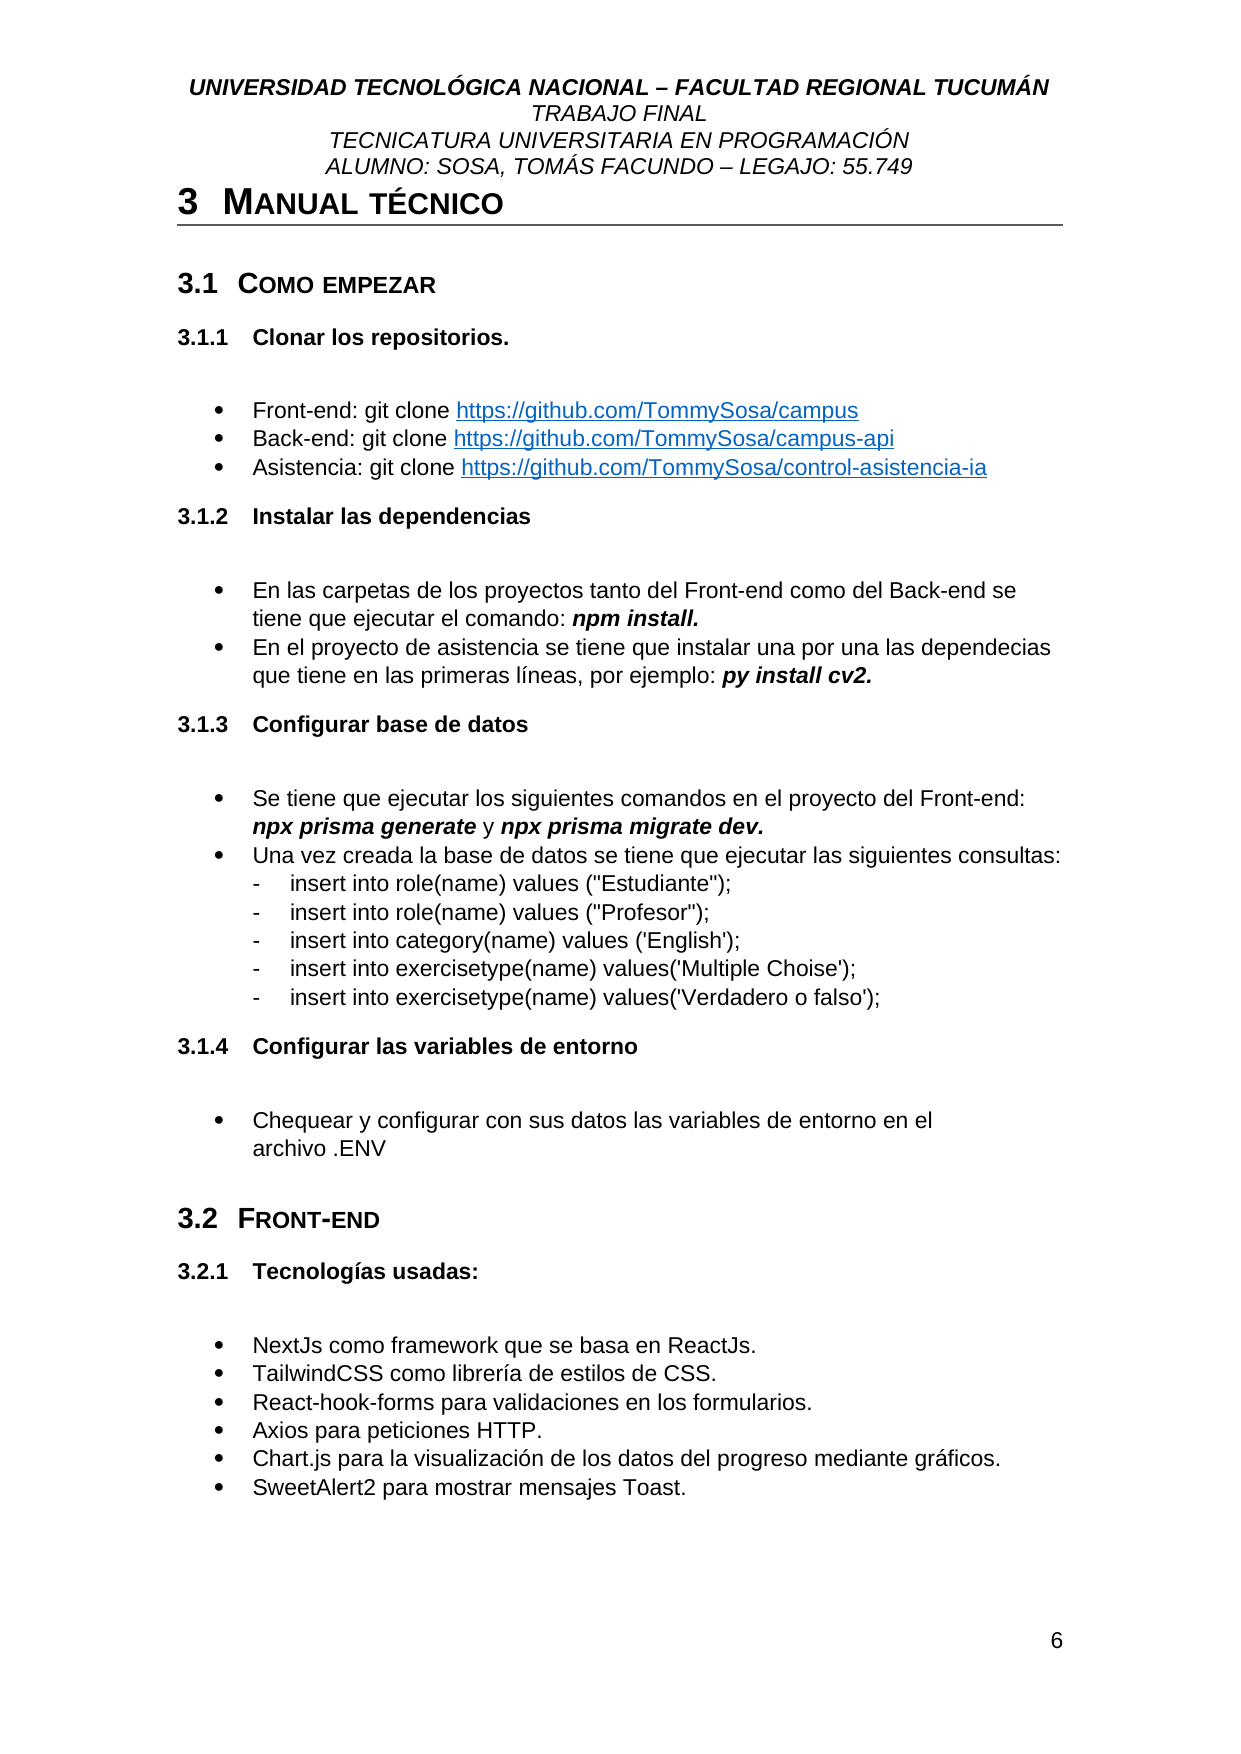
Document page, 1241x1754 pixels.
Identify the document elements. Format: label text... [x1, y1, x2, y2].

list Chequear y configurar con sus datos las variables de entorno en el archivo .ENV [215, 1107, 1063, 1161]
list insert into role(name) values ("Estudiante"); [252, 870, 1063, 896]
list React-hook-forms para validaciones en los formularios. [215, 1388, 1063, 1415]
subtitle Configurar base de datos [177, 711, 1063, 738]
subtitle Manual técnico [177, 179, 1063, 224]
subtitle Clonar los repositorios. [177, 323, 1063, 350]
list Se tiene que ejecutar los siguientes comandos en el proyecto del Front-end: npx prisma generate y npx prisma migrate dev. [215, 785, 1063, 839]
list insert into exercisetype(name) values('Multiple Choise'); [252, 955, 1063, 982]
list insert into category(name) values ('English'); [252, 927, 1063, 953]
list Una vez creada la base de datos se tiene que ejecutar las siguientes consultas: [215, 842, 1063, 868]
list Back-end: git clone https://github.com/TommySosa/campus-api [215, 425, 1063, 452]
subtitle Tecnologías usadas: [177, 1258, 1063, 1284]
list NextJs como framework que se basa en ReactJs. [215, 1332, 1063, 1358]
list insert into exercisetype(name) values('Verdadero o falso'); [252, 984, 1063, 1010]
subtitle Front-end [177, 1201, 1063, 1234]
list TailwindCSS como librería de estilos de CSS. [215, 1360, 1063, 1386]
subtitle Configurar las variables de entorno [177, 1033, 1063, 1059]
list SweetAlert2 para mostrar mensajes Toast. [215, 1474, 1063, 1500]
list Asistencia: git clone https://github.com/TommySosa/control-asistencia-ia [215, 454, 1063, 480]
list En el proyecto de asistencia se tiene que instalar una por una las dependecias que tiene en las primeras líneas, por ejemplo: py install cv2. [215, 633, 1063, 688]
list Chart.js para la visualización de los datos del progreso mediante gráficos. [215, 1445, 1063, 1472]
subtitle Instalar las dependencias [177, 503, 1063, 529]
list insert into role(name) values ("Profesor"); [252, 898, 1063, 925]
list Axios para peticiones HTTP. [215, 1417, 1063, 1443]
list En las carpetas de los proyectos tanto del Front-end como del Back-end se tiene que ejecutar el comando: npm install. [215, 577, 1063, 631]
list Front-end: git clone https://github.com/TommySosa/campus [215, 397, 1063, 423]
subtitle Como empezar [177, 266, 1063, 300]
